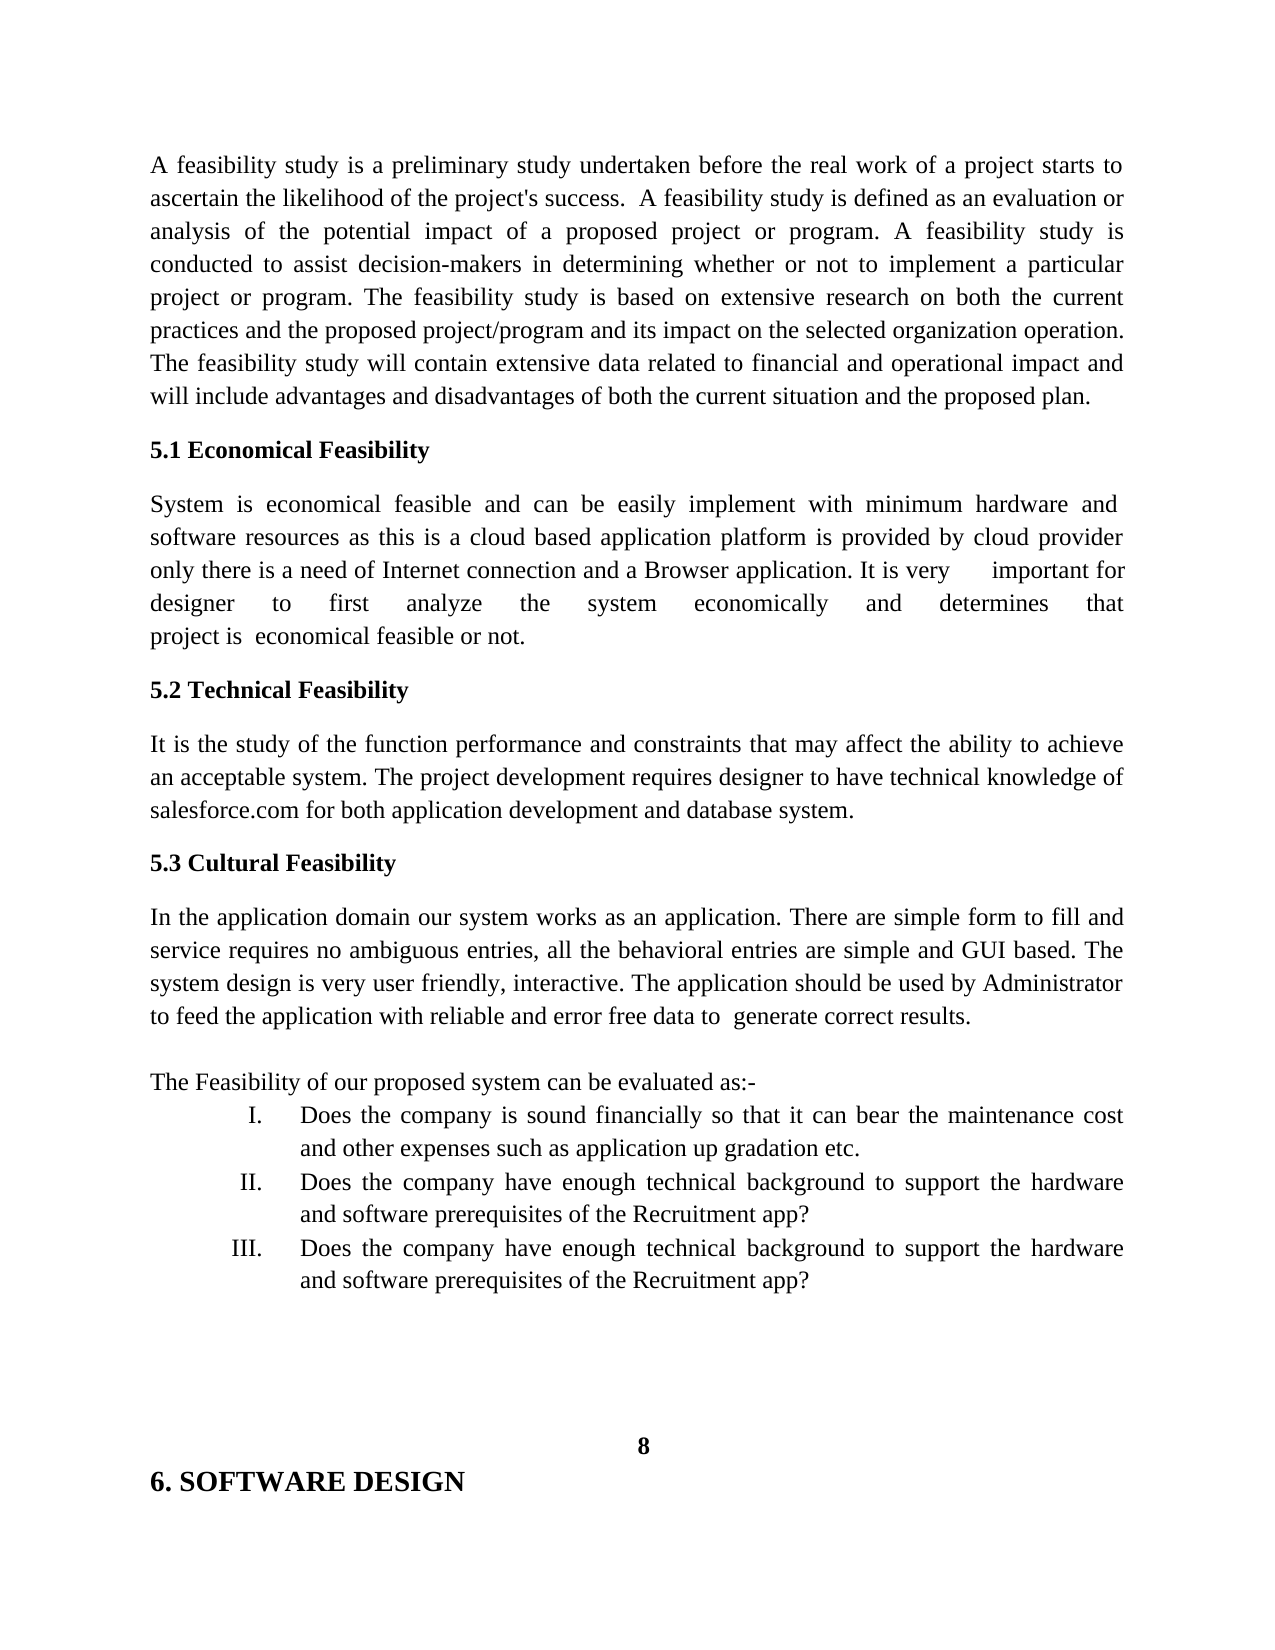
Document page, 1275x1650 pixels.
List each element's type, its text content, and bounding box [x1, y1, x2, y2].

list Does the company is sound financially so that it can bear the maintenance cost and other expenses such as application up gradation etc. [262, 1101, 1125, 1162]
list Does the company have enough technical background to support the hardware and software prerequisites of the Recruitment app? [262, 1233, 1125, 1294]
text 5.2 Technical Feasibility [150, 675, 1125, 703]
text It is the study of the function performance and constraints that may affect the ability to achieve an acceptable system. The project development requires designer to have technical knowledge of salesforce.com for both application development and database system. [150, 729, 1125, 823]
list 8 [300, 1431, 1125, 1459]
text System is economical feasible and can be easily implement with minimum hardware and software resources as this is a cloud based application platform is provided by cloud provider only there is a need of Internet connection and a Browser application. It is very important for designer to first analyze the system economically and determines that project is economical feasible or not. [150, 489, 1125, 650]
text The Feasibility of our proposed system can be evaluated as:- [150, 1067, 1125, 1096]
list Does the company have enough technical background to support the hardware and software prerequisites of the Recruitment app? [262, 1167, 1125, 1228]
text 6. SOFTWARE DESIGN [150, 1464, 1125, 1497]
text 5.1 Economical Feasibility [150, 435, 1125, 464]
text 5.3 Cultural Feasibility [150, 848, 1125, 877]
text In the application domain our system works as an application. There are simple form to fill and service requires no ambiguous entries, all the behavioral entries are simple and GUI based. The system design is very user friendly, interactive. The application should be used by Administrator to feed the application with reliable and error free data to generate correct results. [150, 902, 1125, 1030]
text A feasibility study is a preliminary study undertaken before the real work of a project starts to ascertain the likelihood of the project's success. A feasibility study is defined as an evaluation or analysis of the potential impact of a proposed project or program. A feasibility study is conducted to assist decision-makers in determining whether or not to implement a particular project or program. The feasibility study is based on extensive research on both the current practices and the proposed project/program and its impact on the selected organization operation. The feasibility study will contain extensive data related to financial and operational impact and will include advantages and disadvantages of both the current situation and the proposed plan. [150, 150, 1125, 410]
